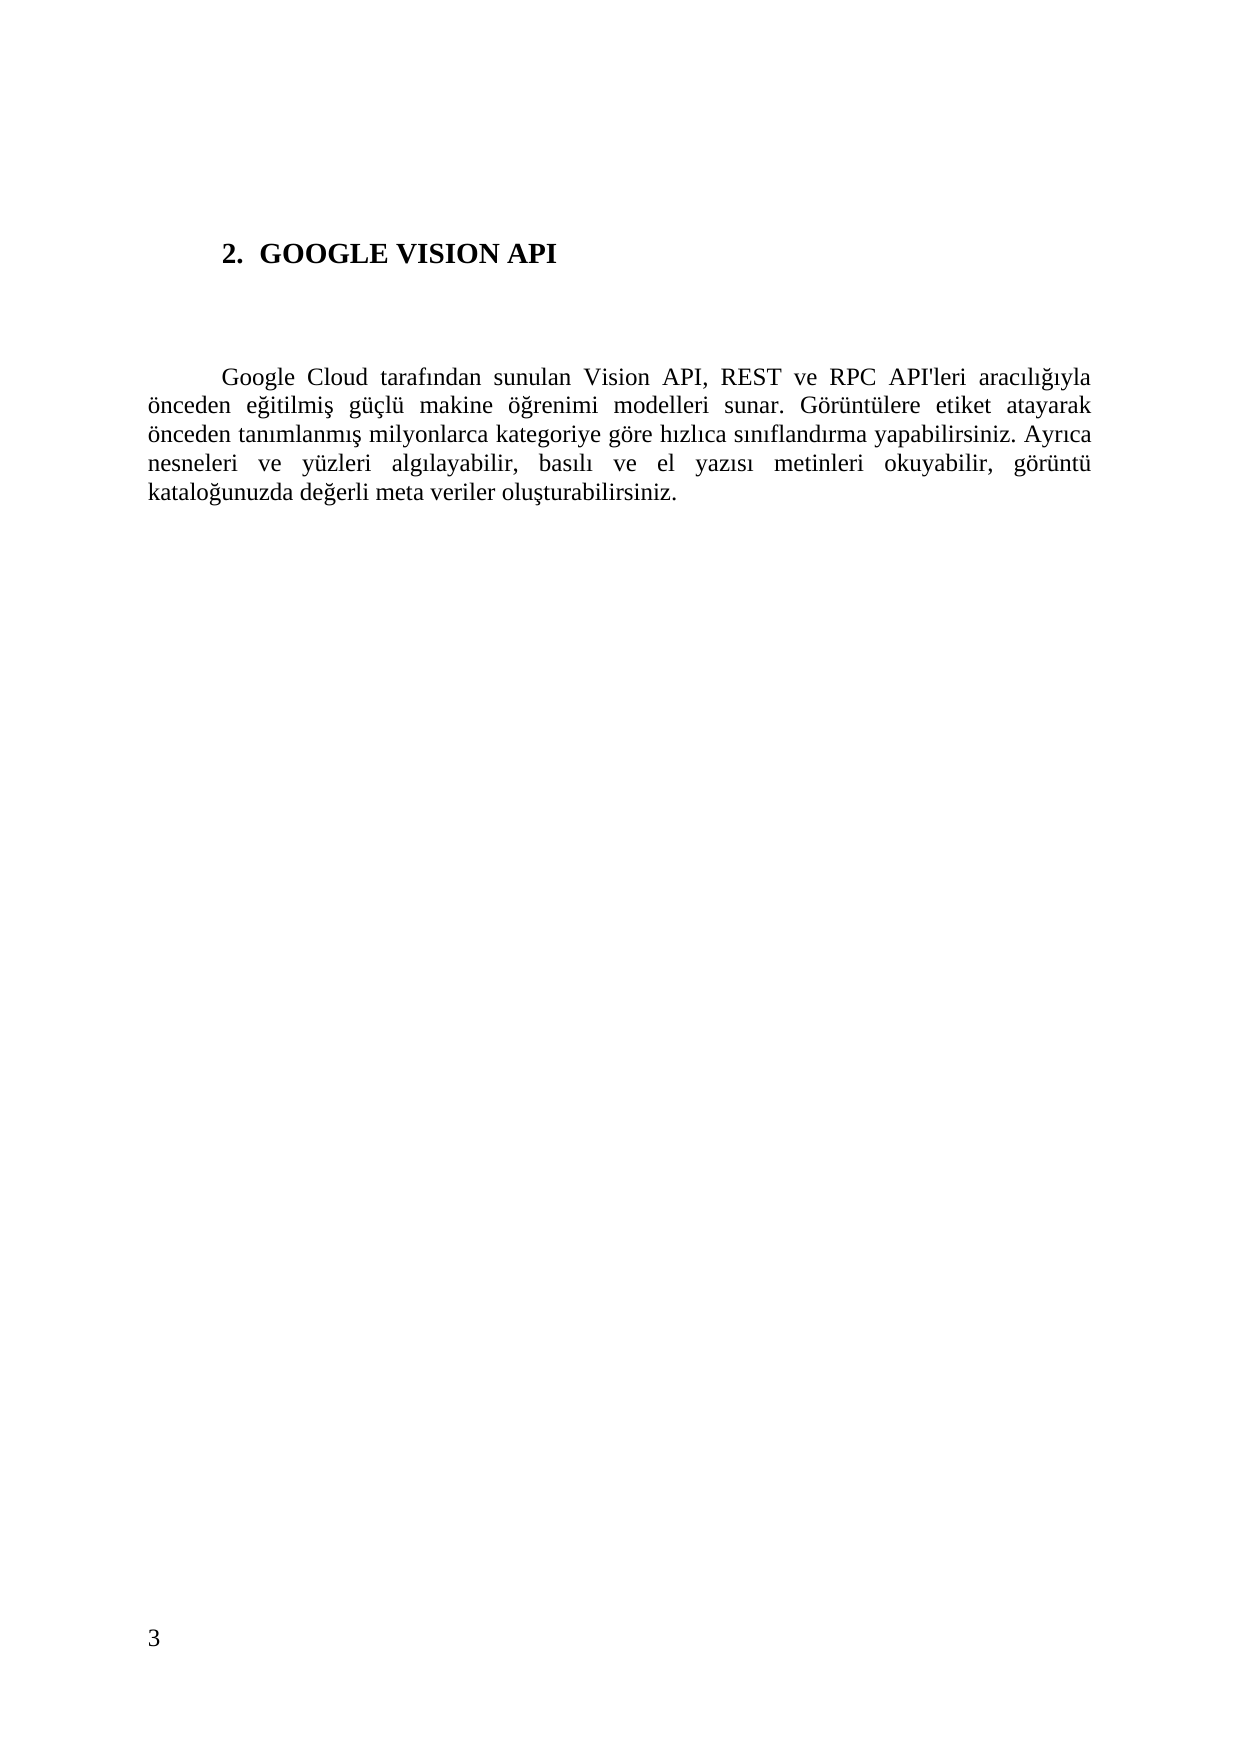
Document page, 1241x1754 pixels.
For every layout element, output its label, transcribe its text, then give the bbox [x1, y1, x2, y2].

text Google Cloud tarafından sunulan Vision API, REST ve RPC API'leri aracılığıyla önceden eğitilmiş güçlü makine öğrenimi modelleri sunar. Görüntülere etiket atayarak önceden tanımlanmış milyonlarca kategoriye göre hızlıca sınıflandırma yapabilirsiniz. Ayrıca nesneleri ve yüzleri algılayabilir, basılı ve el yazısı metinleri okuyabilir, görüntü kataloğunuzda değerli meta veriler oluşturabilirsiniz. [148, 362, 1092, 505]
list GOOGLE VISION API [222, 236, 1092, 270]
